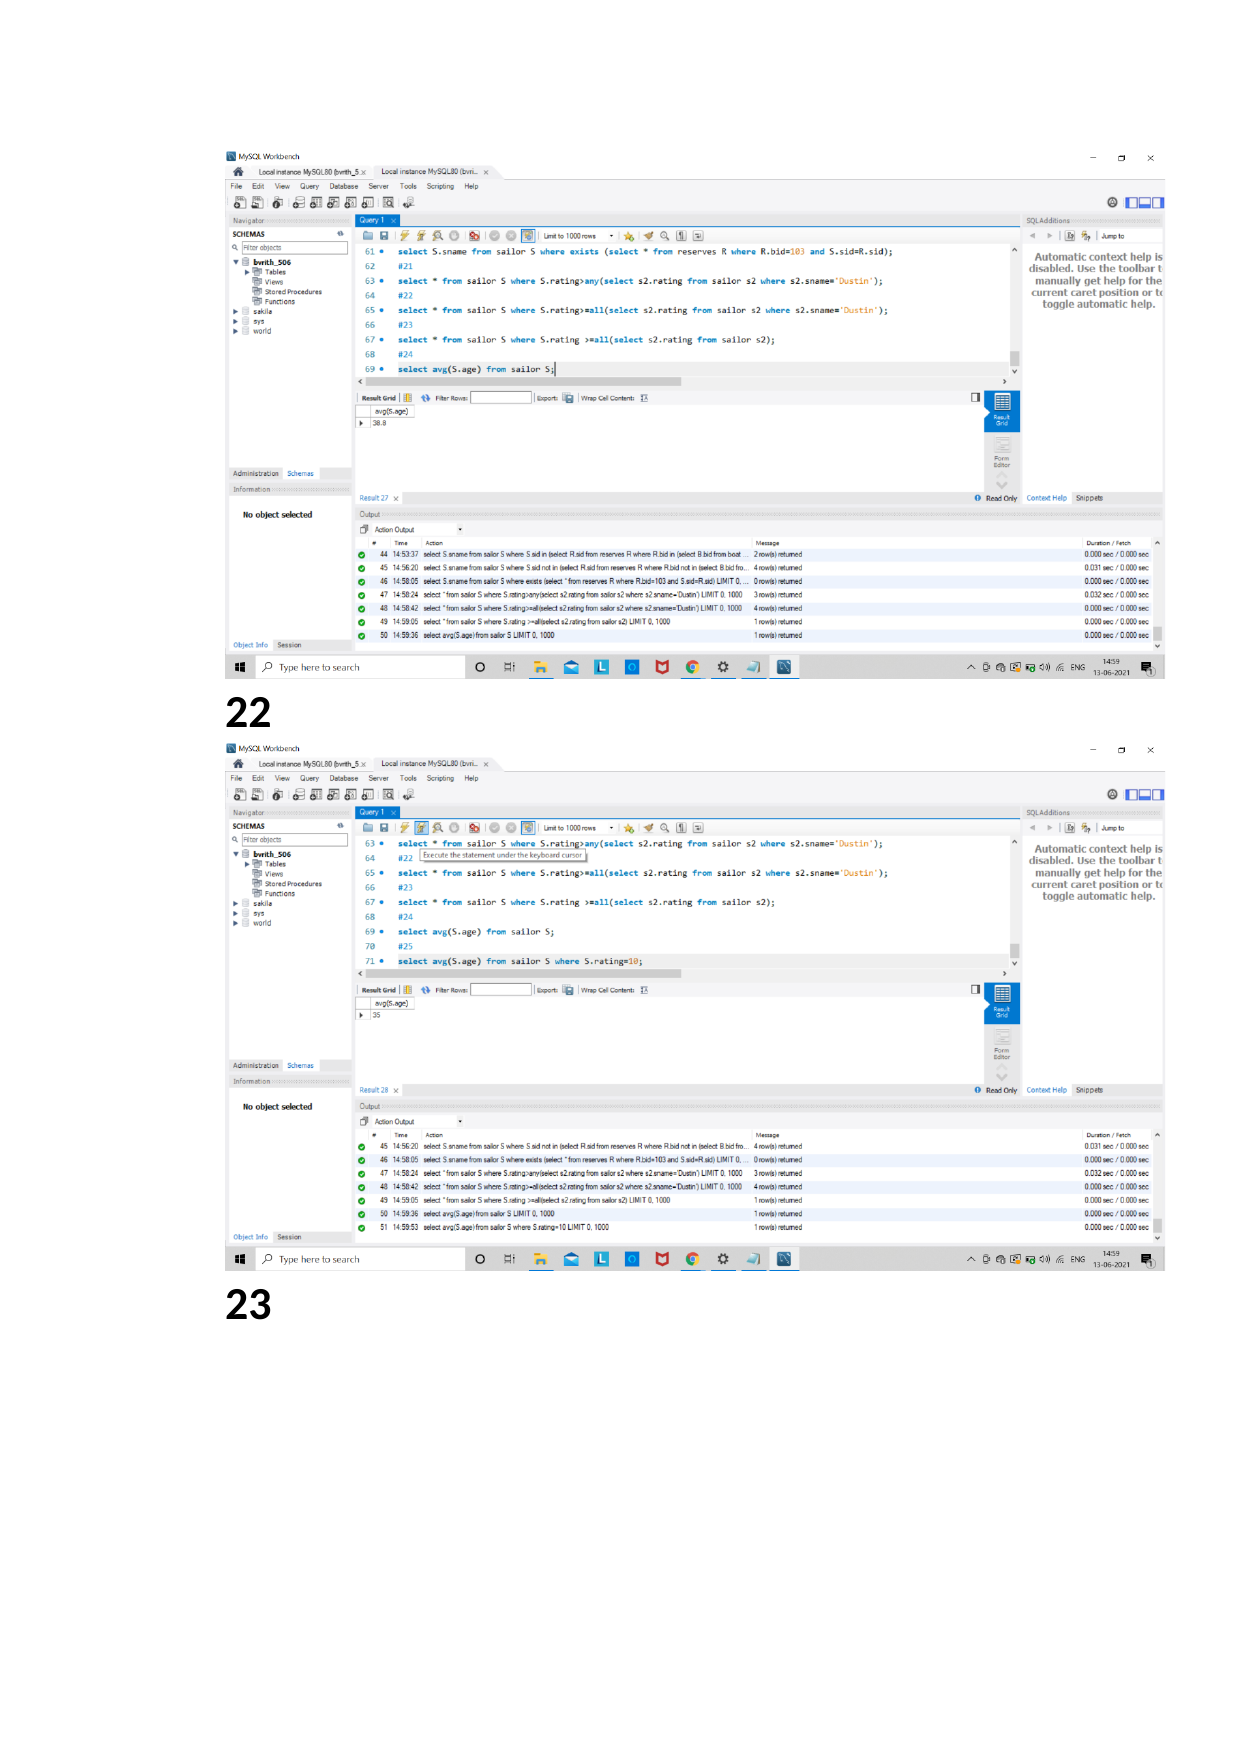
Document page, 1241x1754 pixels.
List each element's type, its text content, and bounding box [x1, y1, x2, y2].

list 20212223 [225, 1271, 1090, 1331]
picture [225, 741, 1166, 1271]
list 20212223 [225, 679, 1090, 741]
picture [225, 150, 1166, 679]
